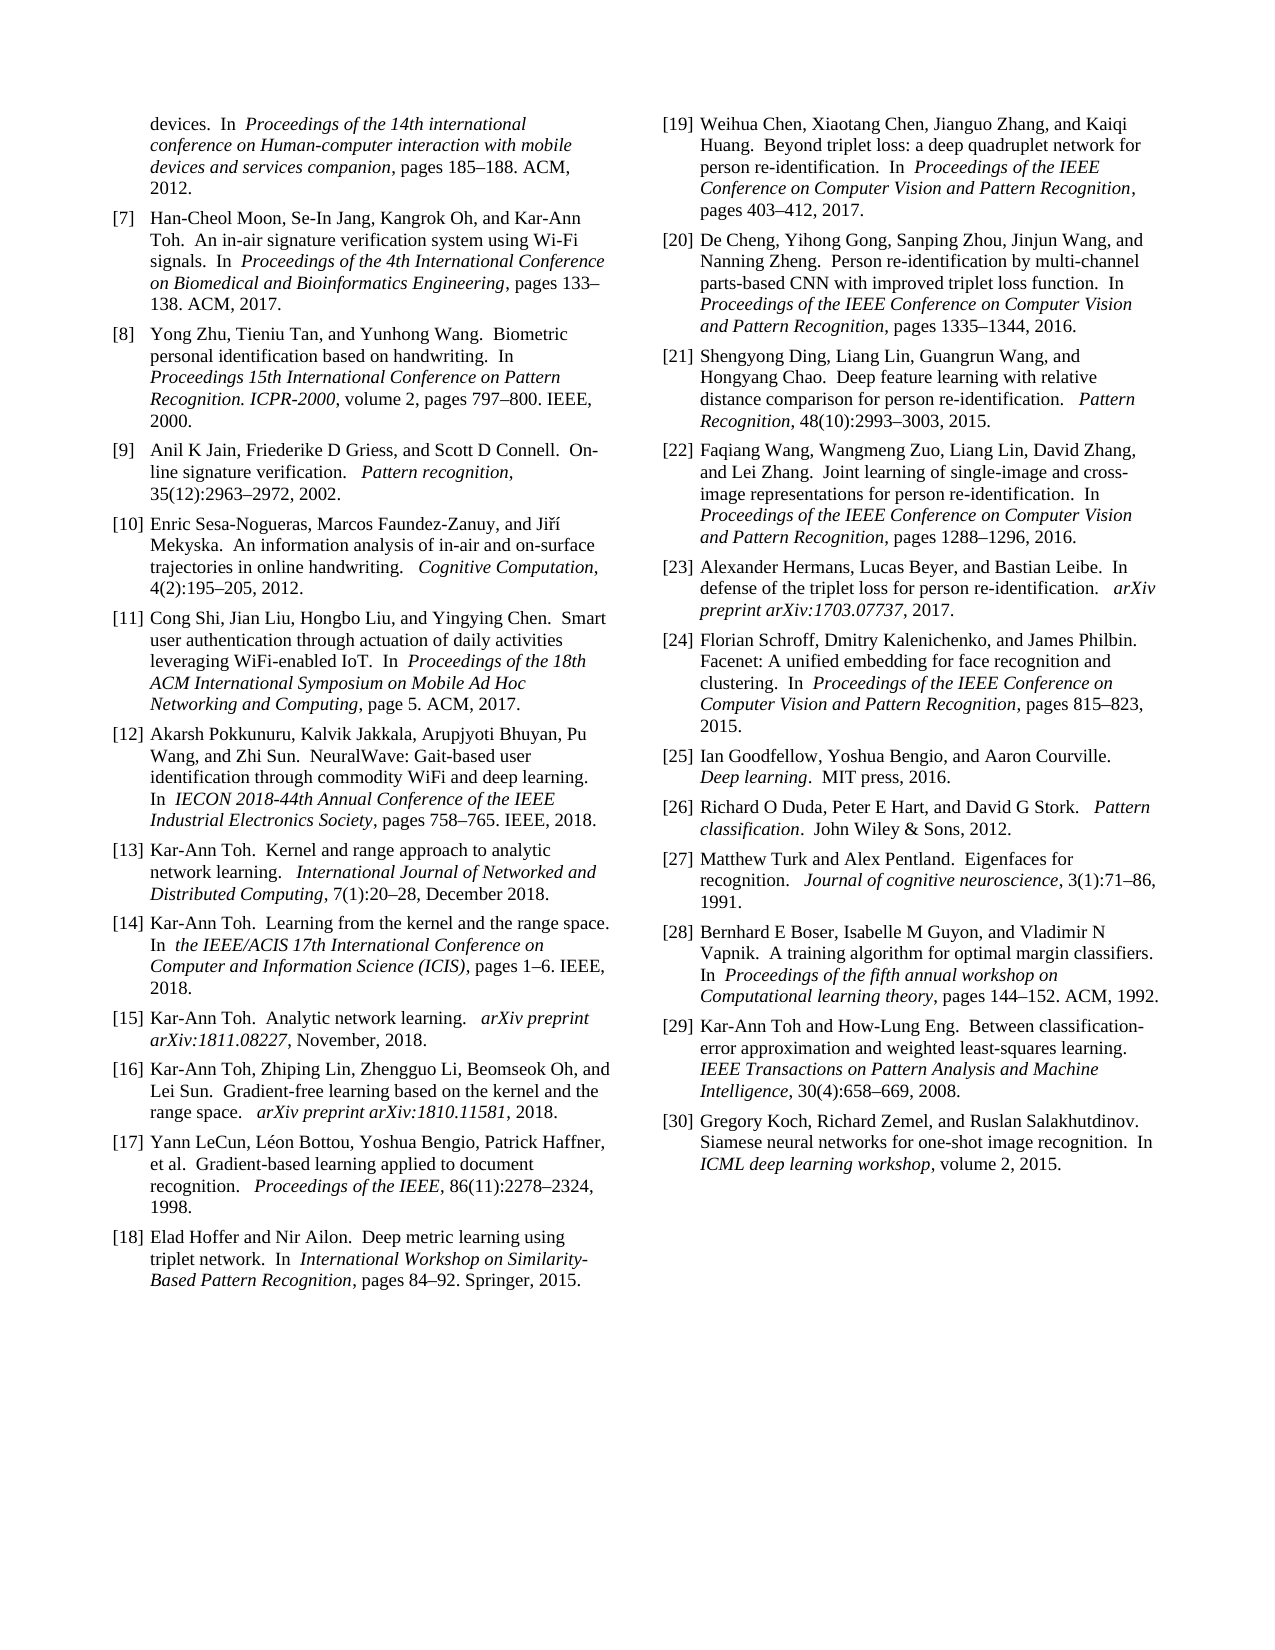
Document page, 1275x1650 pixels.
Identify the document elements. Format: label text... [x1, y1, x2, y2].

text Faqiang Wang, Wangmeng Zuo, Liang Lin, David Zhang, and Lei Zhang. Joint learning of single-image and cross-image representations for person re-identification. In Proceedings of the IEEE Conference on Computer Vision and Pattern Recognition, pages 1288–1296, 2016. [662, 439, 1162, 547]
text Kar-Ann Toh, Zhiping Lin, Zhengguo Li, Beomseok Oh, and Lei Sun. Gradient-free learning based on the kernel and the range space. arXiv preprint arXiv:1810.11581, 2018. [112, 1058, 613, 1123]
text Weihua Chen, Xiaotang Chen, Jianguo Zhang, and Kaiqi Huang. Beyond triplet loss: a deep quadruplet network for person re-identification. In Proceedings of the IEEE Conference on Computer Vision and Pattern Recognition, pages 403–412, 2017. [662, 112, 1162, 220]
text Enric Sesa-Nogueras, Marcos Faundez-Zanuy, and Jiří Mekyska. An information analysis of in-air and on-surface trajectories in online handwriting. Cognitive Computation, 4(2):195–205, 2012. [112, 512, 613, 599]
text Kar-Ann Toh. Analytic network learning. arXiv preprint arXiv:1811.08227, November, 2018. [112, 1007, 613, 1050]
text Kar-Ann Toh and How-Lung Eng. Between classification-error approximation and weighted least-squares learning. IEEE Transactions on Pattern Analysis and Machine Intelligence, 30(4):658–669, 2008. [662, 1015, 1162, 1101]
text Kar-Ann Toh. Learning from the kernel and the range space. In the IEEE/ACIS 17th International Conference on Computer and Information Science (ICIS), pages 1–6. IEEE, 2018. [112, 912, 613, 998]
text Shengyong Ding, Liang Lin, Guangrun Wang, and Hongyang Chao. Deep feature learning with relative distance comparison for person re-identification. Pattern Recognition, 48(10):2993–3003, 2015. [662, 345, 1162, 431]
text Anil K Jain, Friederike D Griess, and Scott D Connell. On-line signature verification. Pattern recognition, 35(12):2963–2972, 2002. [112, 439, 613, 504]
text Richard O Duda, Peter E Hart, and David G Stork. Pattern classification. John Wiley & Sons, 2012. [662, 796, 1162, 839]
text Kar-Ann Toh. Kernel and range approach to analytic network learning. International Journal of Networked and Distributed Computing, 7(1):20–28, December 2018. [112, 839, 613, 904]
text Akarsh Pokkunuru, Kalvik Jakkala, Arupjyoti Bhuyan, Pu Wang, and Zhi Sun. NeuralWave: Gait-based user identification through commodity WiFi and deep learning. In IECON 2018-44th Annual Conference of the IEEE Industrial Electronics Society, pages 758–765. IEEE, 2018. [112, 723, 613, 831]
text Matthew Turk and Alex Pentland. Eigenfaces for recognition. Journal of cognitive neuroscience, 3(1):71–86, 1991. [662, 848, 1162, 912]
text De Cheng, Yihong Gong, Sanping Zhou, Jinjun Wang, and Nanning Zheng. Person re-identification by multi-channel parts-based CNN with improved triplet loss function. In Proceedings of the IEEE Conference on Computer Vision and Pattern Recognition, pages 1335–1344, 2016. [662, 229, 1162, 336]
text Cong Shi, Jian Liu, Hongbo Liu, and Yingying Chen. Smart user authentication through actuation of daily activities leveraging WiFi-enabled IoT. In Proceedings of the 18th ACM International Symposium on Mobile Ad Hoc Networking and Computing, page 5. ACM, 2017. [112, 607, 613, 715]
text Yong Zhu, Tieniu Tan, and Yunhong Wang. Biometric personal identification based on handwriting. In Proceedings 15th International Conference on Pattern Recognition. ICPR-2000, volume 2, pages 797–800. IEEE, 2000. [112, 323, 613, 431]
text Yann LeCun, Léon Bottou, Yoshua Bengio, Patrick Haffner, et al. Gradient-based learning applied to document recognition. Proceedings of the IEEE, 86(11):2278–2324, 1998. [112, 1131, 613, 1218]
text Ian Goodfellow, Yoshua Bengio, and Aaron Courville. Deep learning. MIT press, 2016. [662, 745, 1162, 788]
text Elad Hoffer and Nir Ailon. Deep metric learning using triplet network. In International Workshop on Similarity-Based Pattern Recognition, pages 84–92. Springer, 2015. [112, 1226, 613, 1291]
text Alexander Hermans, Lucas Beyer, and Bastian Leibe. In defense of the triplet loss for person re-identification. arXiv preprint arXiv:1703.07737, 2017. [662, 556, 1162, 620]
text Bernhard E Boser, Isabelle M Guyon, and Vladimir N Vapnik. A training algorithm for optimal margin classifiers. In Proceedings of the fifth annual workshop on Computational learning theory, pages 144–152. ACM, 1992. [662, 921, 1162, 1007]
text Han-Cheol Moon, Se-In Jang, Kangrok Oh, and Kar-Ann Toh. An in-air signature verification system using Wi-Fi signals. In Proceedings of the 4th International Conference on Biomedical and Bioinformatics Engineering, pages 133–138. ACM, 2017. [112, 207, 613, 315]
text Florian Schroff, Dmitry Kalenichenko, and James Philbin. Facenet: A unified embedding for face recognition and clustering. In Proceedings of the IEEE Conference on Computer Vision and Pattern Recognition, pages 815–823, 2015. [662, 628, 1162, 736]
text Gregory Koch, Richard Zemel, and Ruslan Salakhutdinov. Siamese neural networks for one-shot image recognition. In ICML deep learning workshop, volume 2, 2015. [662, 1110, 1162, 1174]
